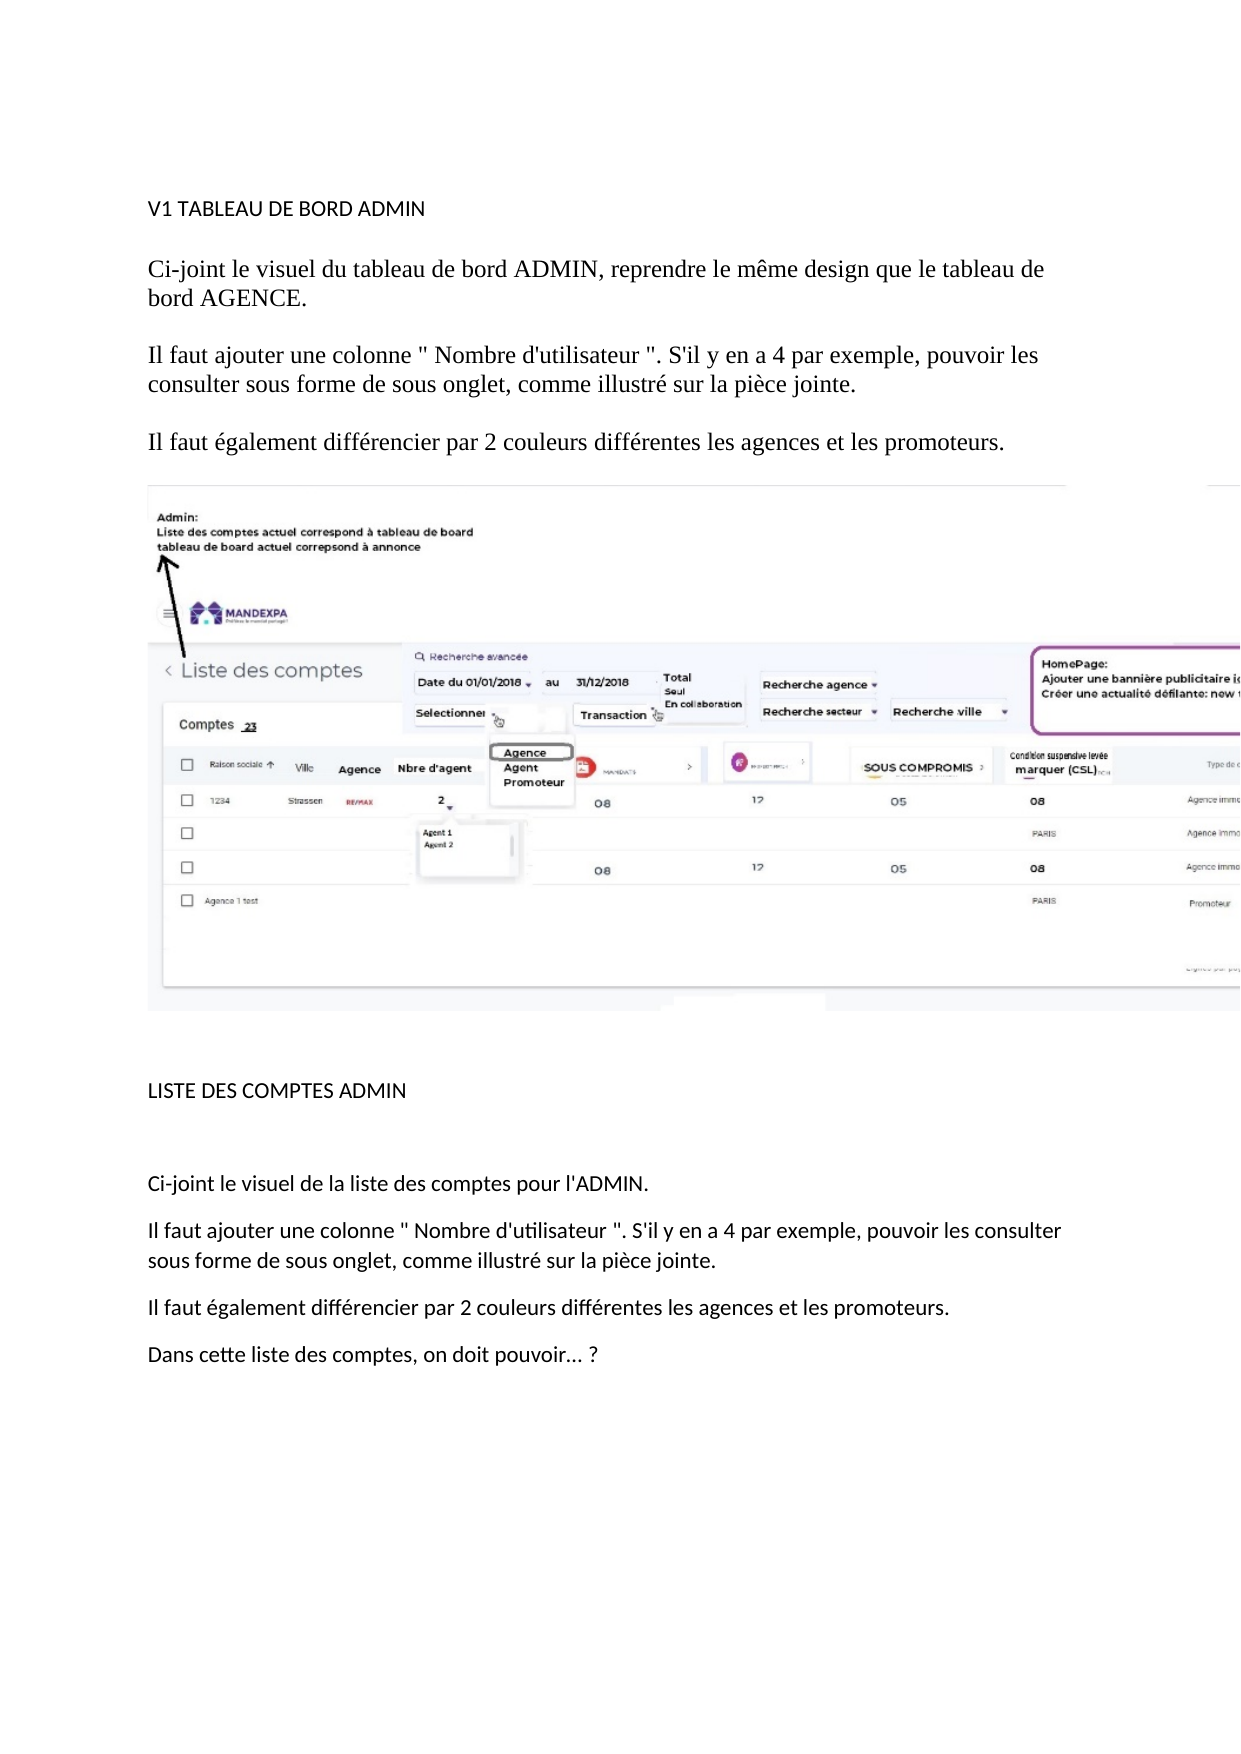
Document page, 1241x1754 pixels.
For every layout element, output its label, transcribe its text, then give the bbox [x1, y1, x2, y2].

picture [147, 485, 1241, 1011]
text Ci-joint le visuel de la liste des comptes pour l'ADMIN. [148, 1169, 1093, 1198]
text Il faut également différencier par 2 couleurs différentes les agences et les promoteurs. [148, 427, 1093, 456]
text Il faut également différencier par 2 couleurs différentes les agences et les promoteurs. [148, 1293, 1093, 1322]
text Dans cette liste des comptes, on doit pouvoir… ? [148, 1340, 1093, 1368]
text Ci-joint le visuel du tableau de bord ADMIN, reprendre le même design que le tableau de bord AGENCE. [148, 254, 1093, 311]
text Il faut ajouter une colonne " Nombre d'utilisateur ". S'il y en a 4 par exemple, pouvoir les consulter sous forme de sous onglet, comme illustré sur la pièce jointe. [148, 1216, 1093, 1275]
text V1 TABLEAU DE BORD ADMIN [148, 194, 1093, 222]
text Il faut ajouter une colonne " Nombre d'utilisateur ". S'il y en a 4 par exemple, pouvoir les consulter sous forme de sous onglet, comme illustré sur la pièce jointe. [148, 341, 1093, 398]
text LISTE DES COMPTES ADMIN [148, 1076, 1093, 1104]
